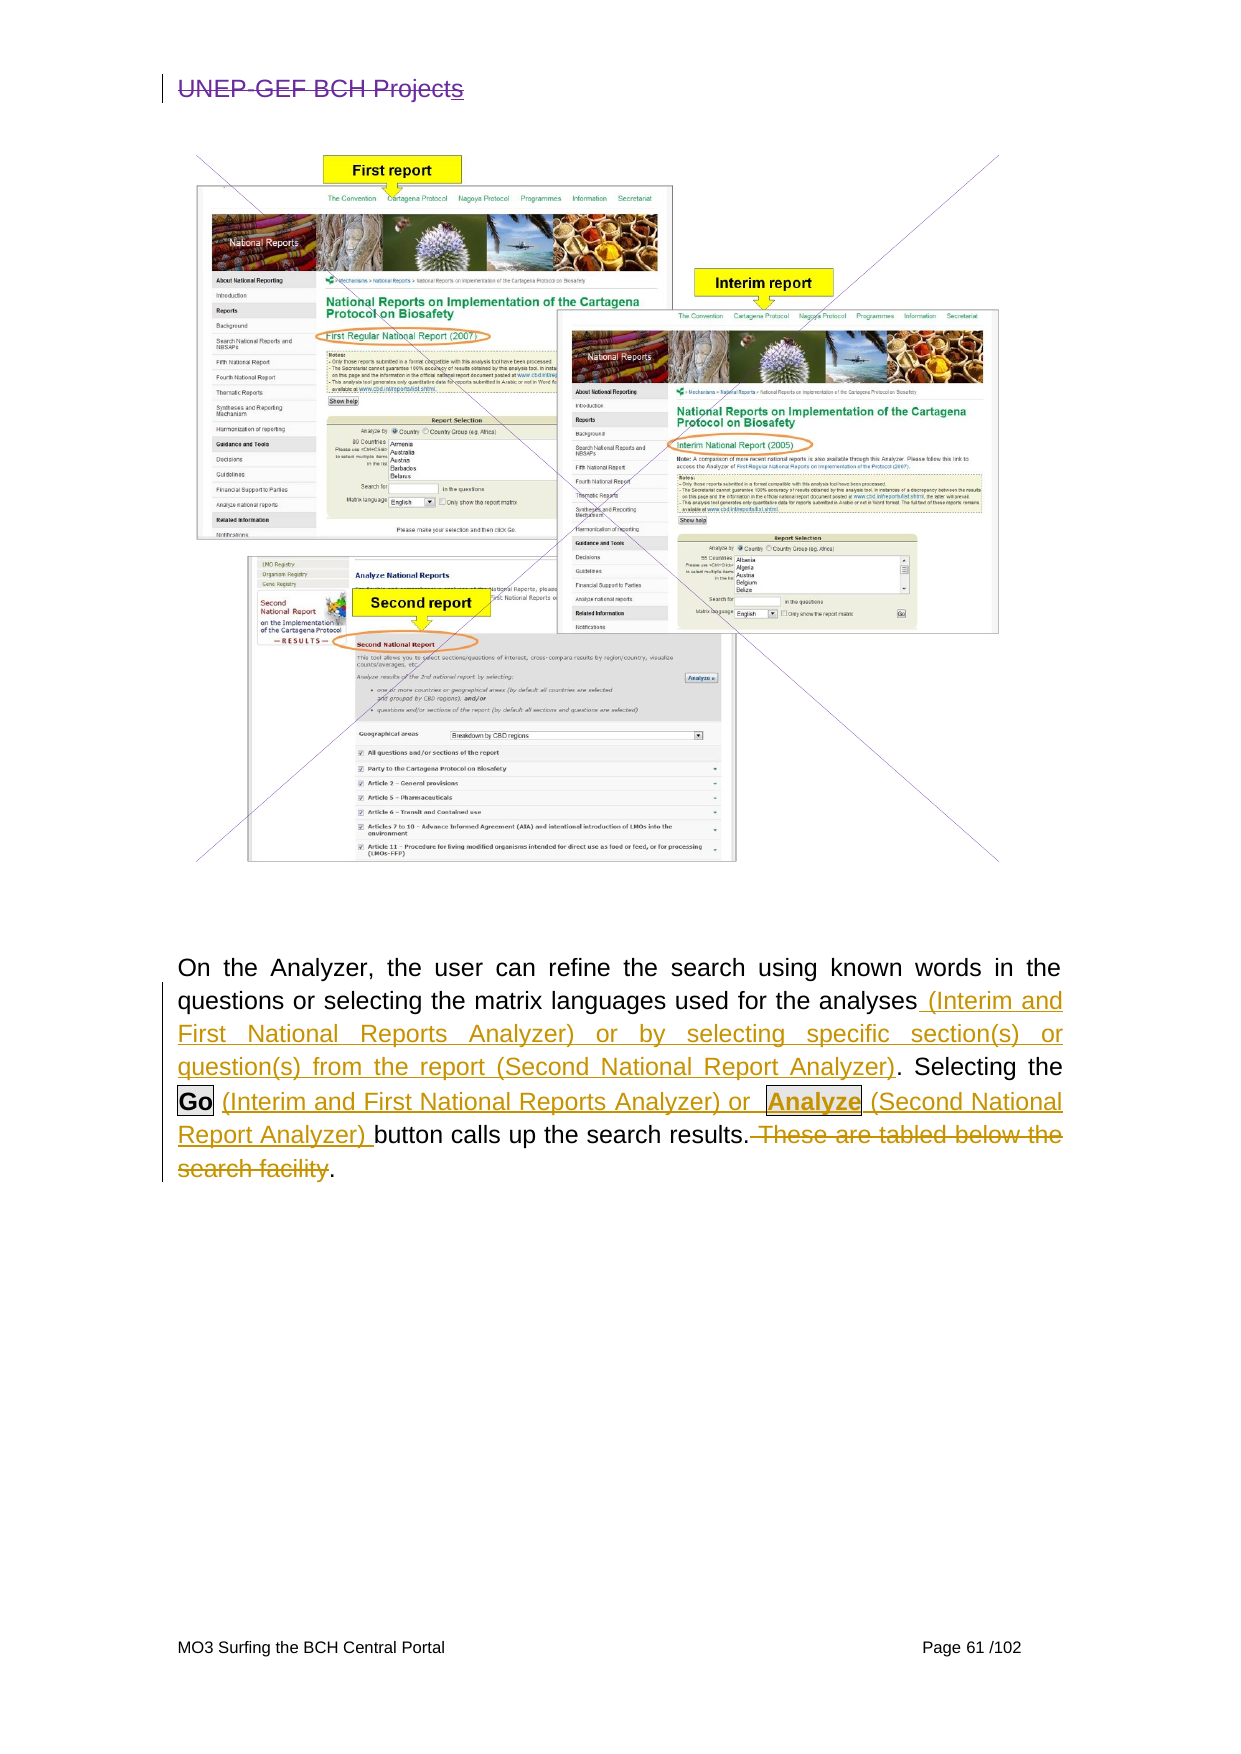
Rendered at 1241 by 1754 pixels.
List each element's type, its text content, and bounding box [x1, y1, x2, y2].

text On the Analyzer, the user can refine the search using known words in the questions or selecting the matrix languages used for the analyses. Selecting the Go button calls up the search results.. [177, 953, 1063, 1044]
picture [196, 156, 596, 860]
picture [198, 509, 998, 862]
picture [599, 156, 999, 860]
picture [198, 155, 997, 507]
text On the Analyzer, the user can refine the search using known words in the questions or selecting the matrix languages used for the analyses. Selecting the Go button calls up the search results.. [177, 1045, 1063, 1182]
